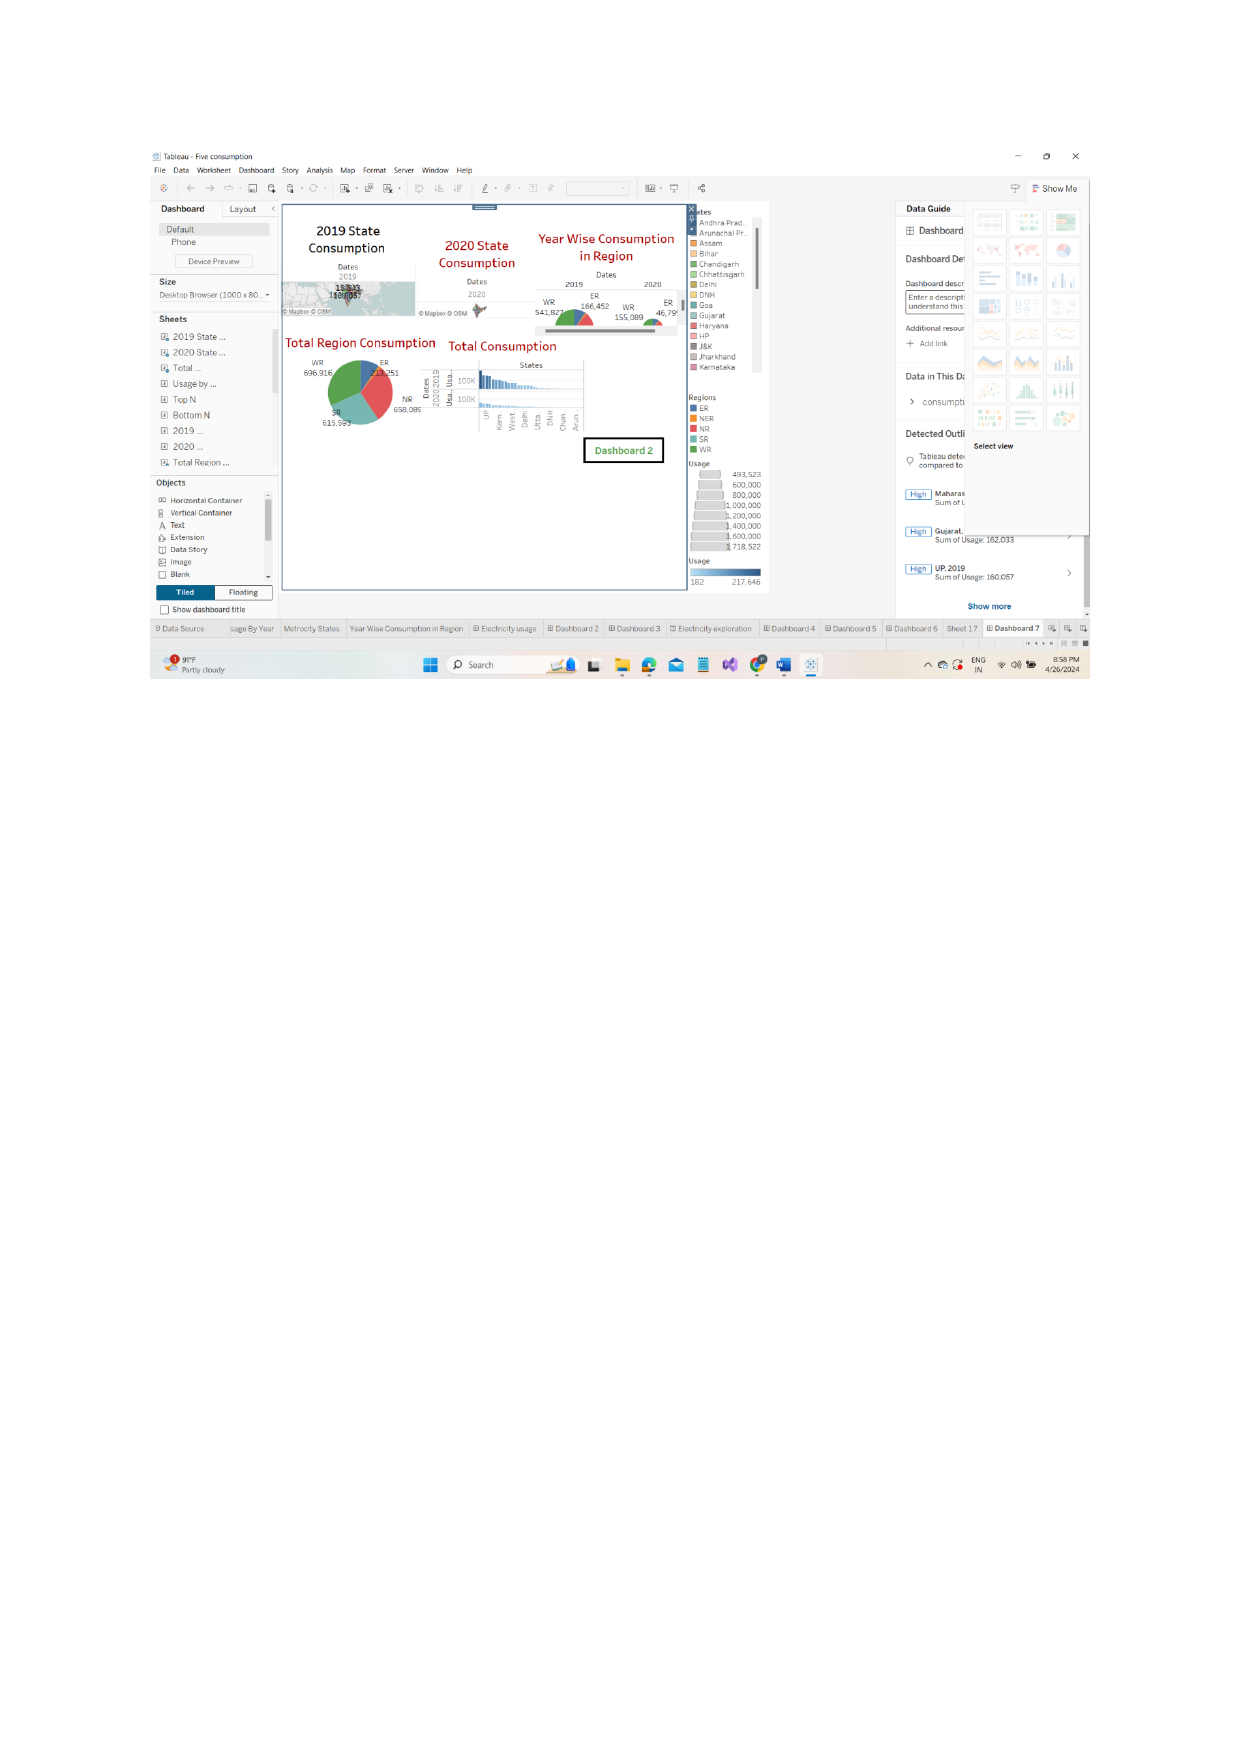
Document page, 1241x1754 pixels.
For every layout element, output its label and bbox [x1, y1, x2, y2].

picture [150, 150, 1091, 679]
